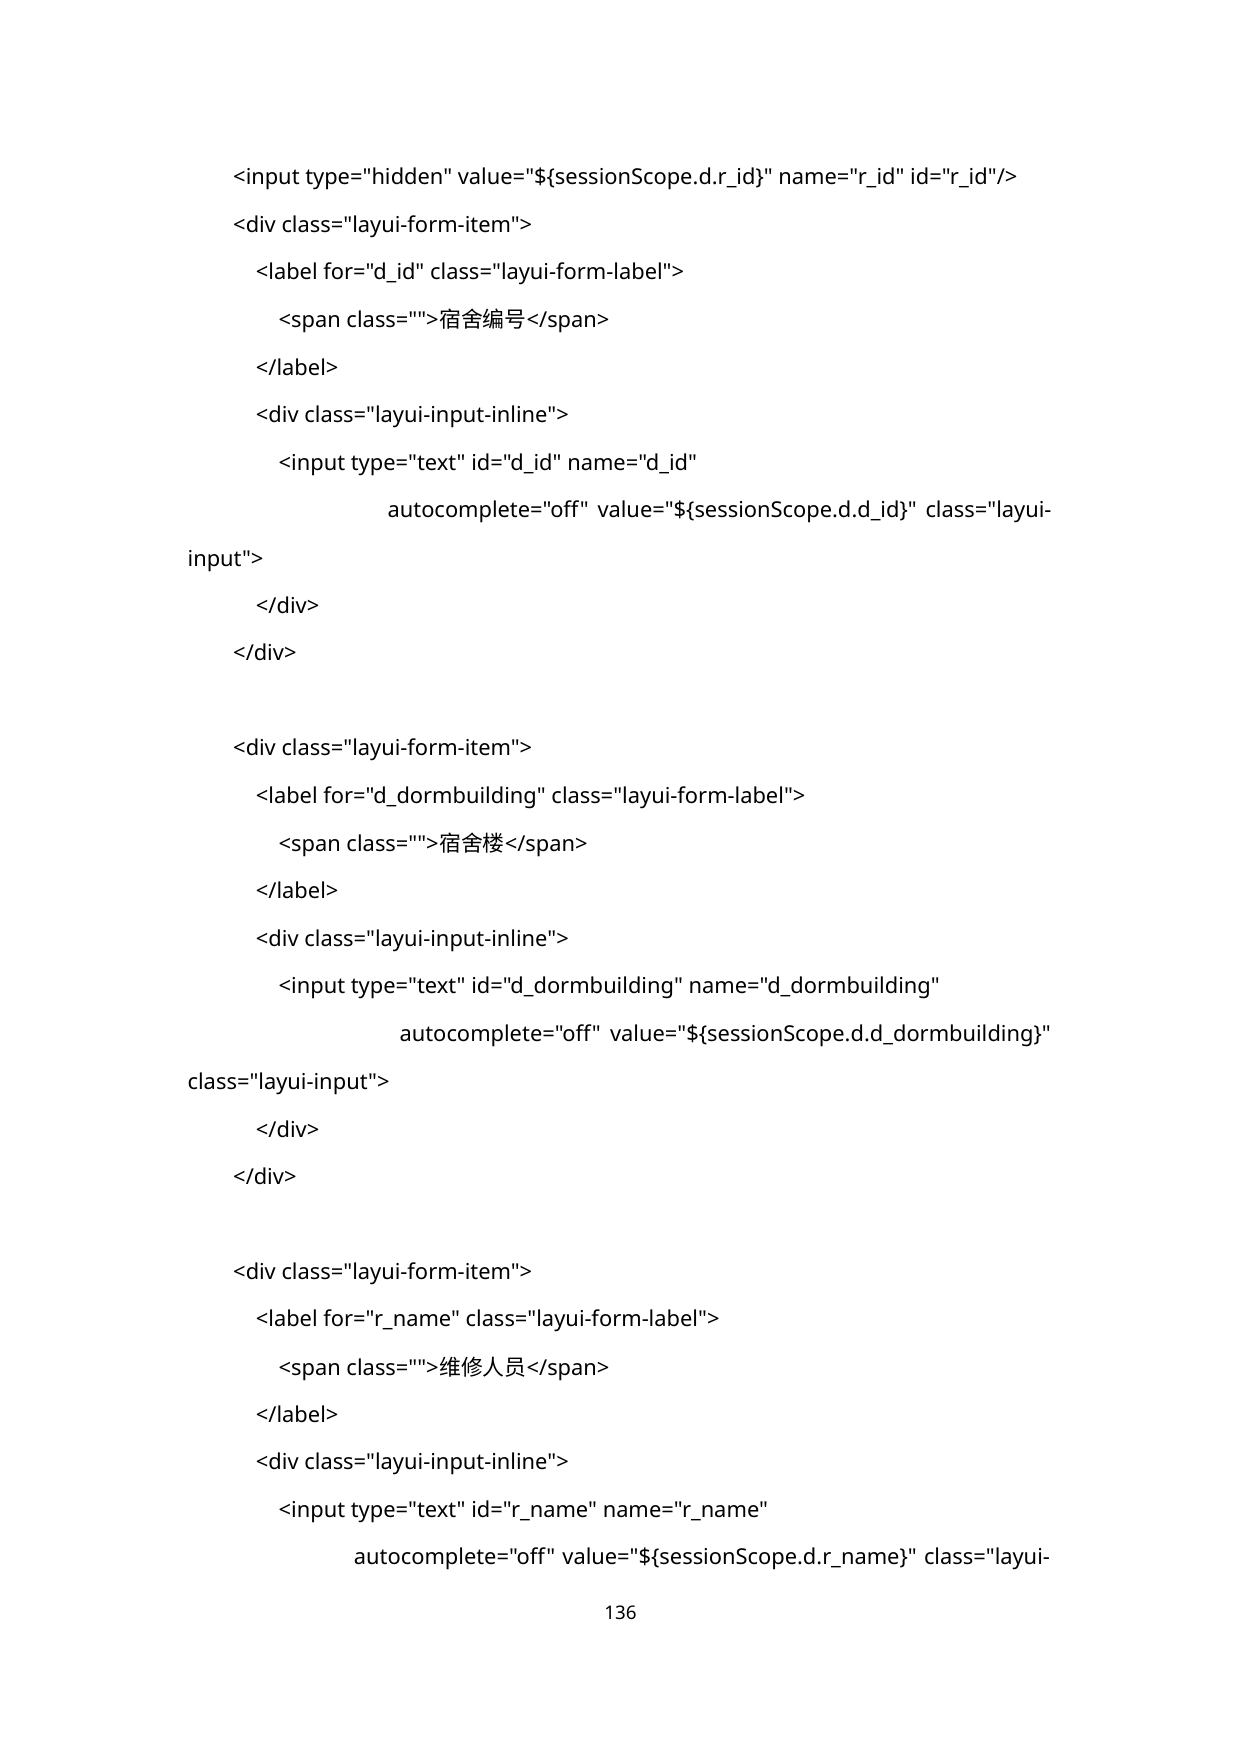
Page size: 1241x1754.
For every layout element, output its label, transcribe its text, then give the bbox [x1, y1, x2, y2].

text autocomplete="off" value="${sessionScope.d.d_dormbuilding}" class="layui-input"> [187, 1016, 1053, 1097]
text <label for="r_name" class="layui-form-label"> [187, 1302, 1053, 1334]
text </div> [187, 589, 1053, 621]
text <input type="text" id="d_dormbuilding" name="d_dormbuilding" [187, 969, 1053, 1001]
text <div class="layui-form-item"> [187, 1254, 1053, 1287]
text <div class="layui-form-item"> [187, 207, 1053, 240]
text </label> [187, 350, 1053, 383]
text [187, 1540, 1053, 1572]
text <label for="d_id" class="layui-form-label"> [187, 254, 1053, 287]
text </div> [187, 636, 1053, 668]
text <span class="">宿舍编号</span> [187, 302, 1053, 334]
text </label> [187, 874, 1053, 906]
text </label> [187, 1398, 1053, 1430]
text <div class="layui-form-item"> [187, 731, 1053, 763]
text </div> [187, 1160, 1053, 1192]
text <div class="layui-input-inline"> [187, 1445, 1053, 1477]
text <input type="text" id="r_name" name="r_name" [187, 1492, 1053, 1525]
text <div class="layui-input-inline"> [187, 398, 1053, 430]
text <span class="">宿舍楼</span> [187, 826, 1053, 858]
text <input type="text" id="d_id" name="d_id" [187, 445, 1053, 478]
text <div class="layui-input-inline"> [187, 921, 1053, 954]
text autocomplete="off" value="${sessionScope.d.d_id}" class="layui-input"> [187, 492, 1053, 574]
text <span class="">维修人员</span> [187, 1349, 1053, 1382]
text <input type="hidden" value="${sessionScope.d.r_id}" name="r_id" id="r_id"/> [187, 160, 1053, 192]
text <label for="d_dormbuilding" class="layui-form-label"> [187, 778, 1053, 811]
text </div> [187, 1112, 1053, 1145]
